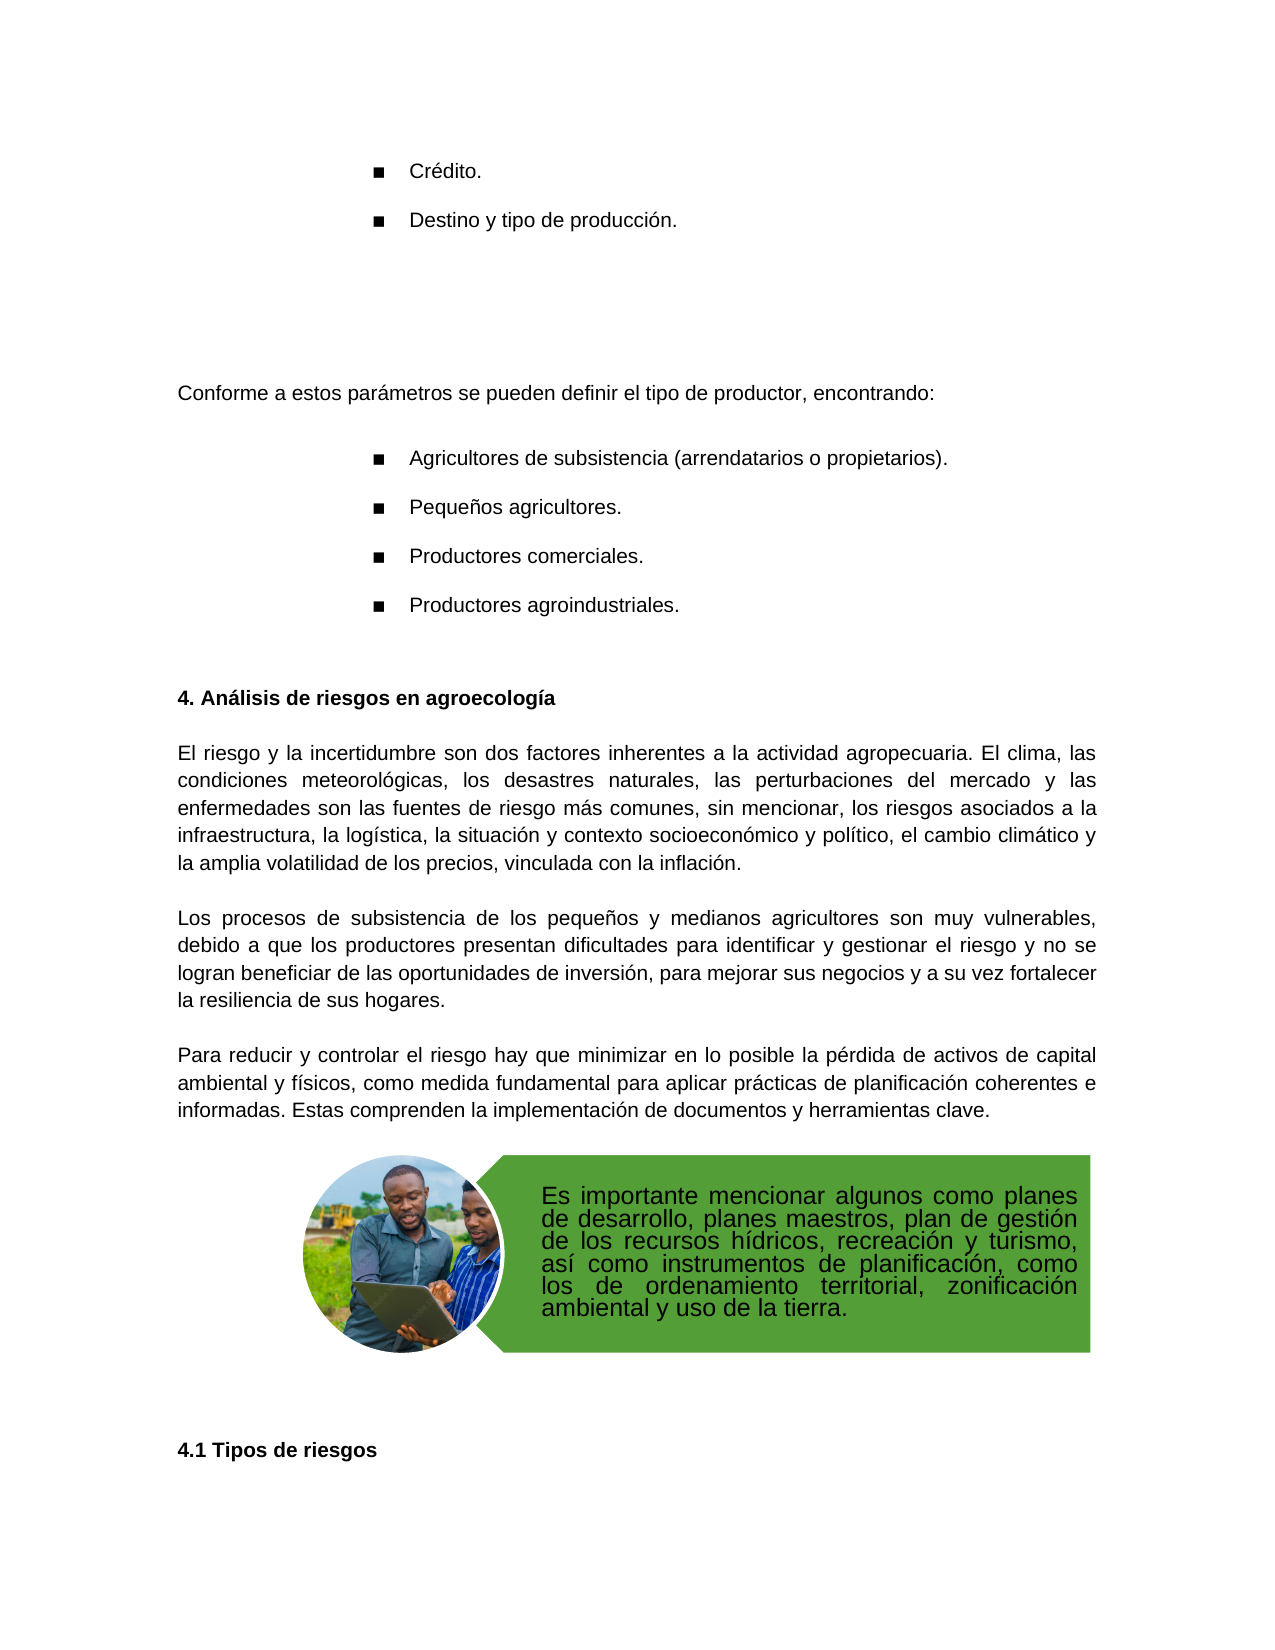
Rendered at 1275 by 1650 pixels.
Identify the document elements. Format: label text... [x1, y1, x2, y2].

picture [303, 1156, 500, 1352]
text 4. Análisis de riesgos en agroecología [177, 686, 1098, 709]
list Productores comerciales. [372, 532, 1098, 575]
text Para reducir y controlar el riesgo hay que minimizar en lo posible la pérdida de activos de capital ambiental y físicos, como medida fundamental para aplicar prácticas de planificación coherentes e informadas. Estas comprenden la implementación de documentos y herramientas clave. [177, 1043, 1098, 1122]
text Los procesos de subsistencia de los pequeños y medianos agricultores son muy vulnerables, debido a que los productores presentan dificultades para identificar y gestionar el riesgo y no se logran beneficiar de las oportunidades de inversión, para mejorar sus negocios y a su vez fortalecer la resiliencia de sus hogares. [177, 906, 1098, 1012]
text El riesgo y la incertidumbre son dos factores inherentes a la actividad agropecuaria. El clima, las condiciones meteorológicas, los desastres naturales, las perturbaciones del mercado y las enfermedades son las fuentes de riesgo más comunes, sin mencionar, los riesgos asociados a la infraestructura, la logística, la situación y contexto socioeconómico y político, el cambio climático y la amplia volatilidad de los precios, vinculada con la inflación. [177, 741, 1098, 874]
list Destino y tipo de producción. [372, 197, 1098, 239]
list Agricultores de subsistencia (arrendatarios o propietarios). [372, 434, 1098, 477]
text Conforme a estos parámetros se pueden definir el tipo de productor, encontrando: [177, 381, 1098, 405]
list Crédito. [372, 148, 1098, 190]
text 4.1 Tipos de riesgos [177, 1437, 1098, 1461]
list Pequeños agricultores. [372, 483, 1098, 526]
list Productores agroindustriales. [372, 581, 1098, 624]
